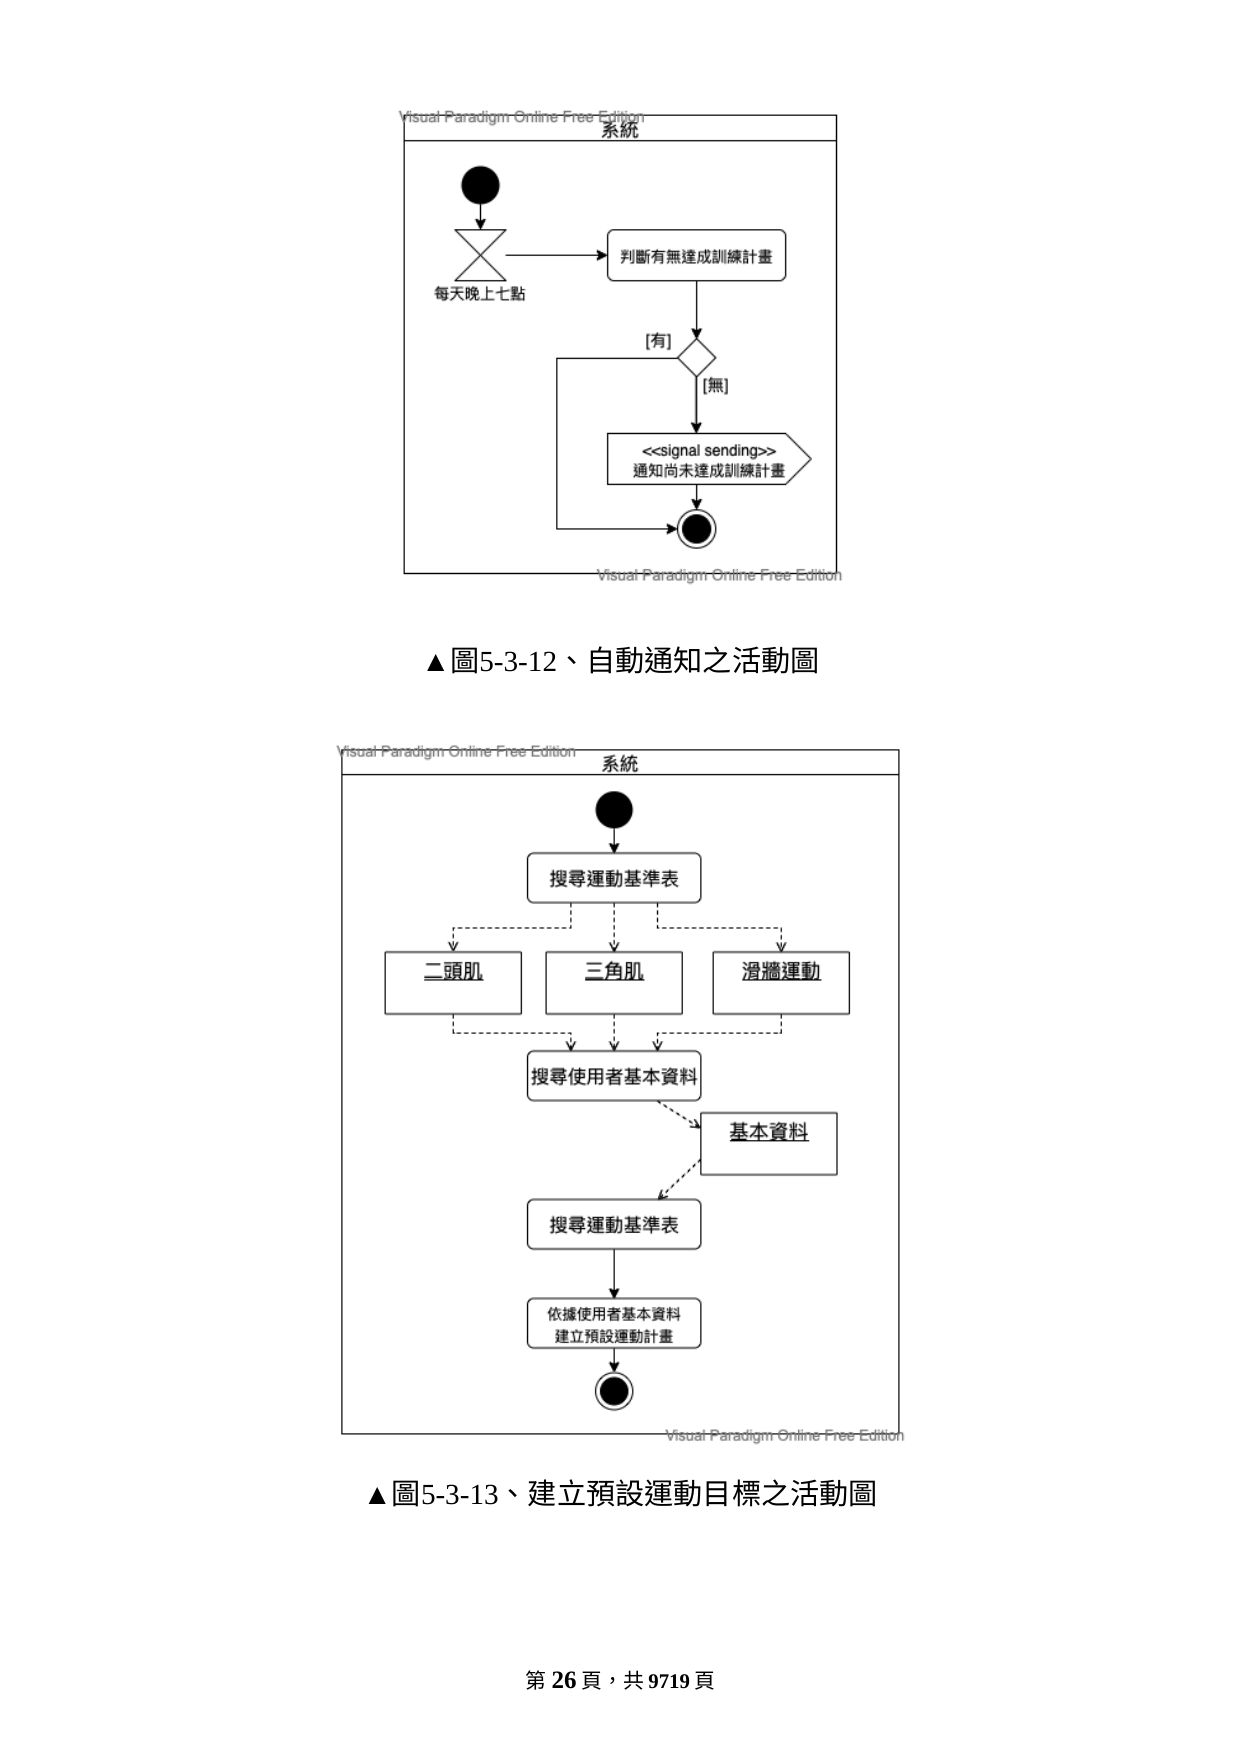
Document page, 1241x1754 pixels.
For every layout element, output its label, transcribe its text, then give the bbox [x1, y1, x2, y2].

picture [329, 737, 912, 1447]
picture [391, 102, 850, 587]
